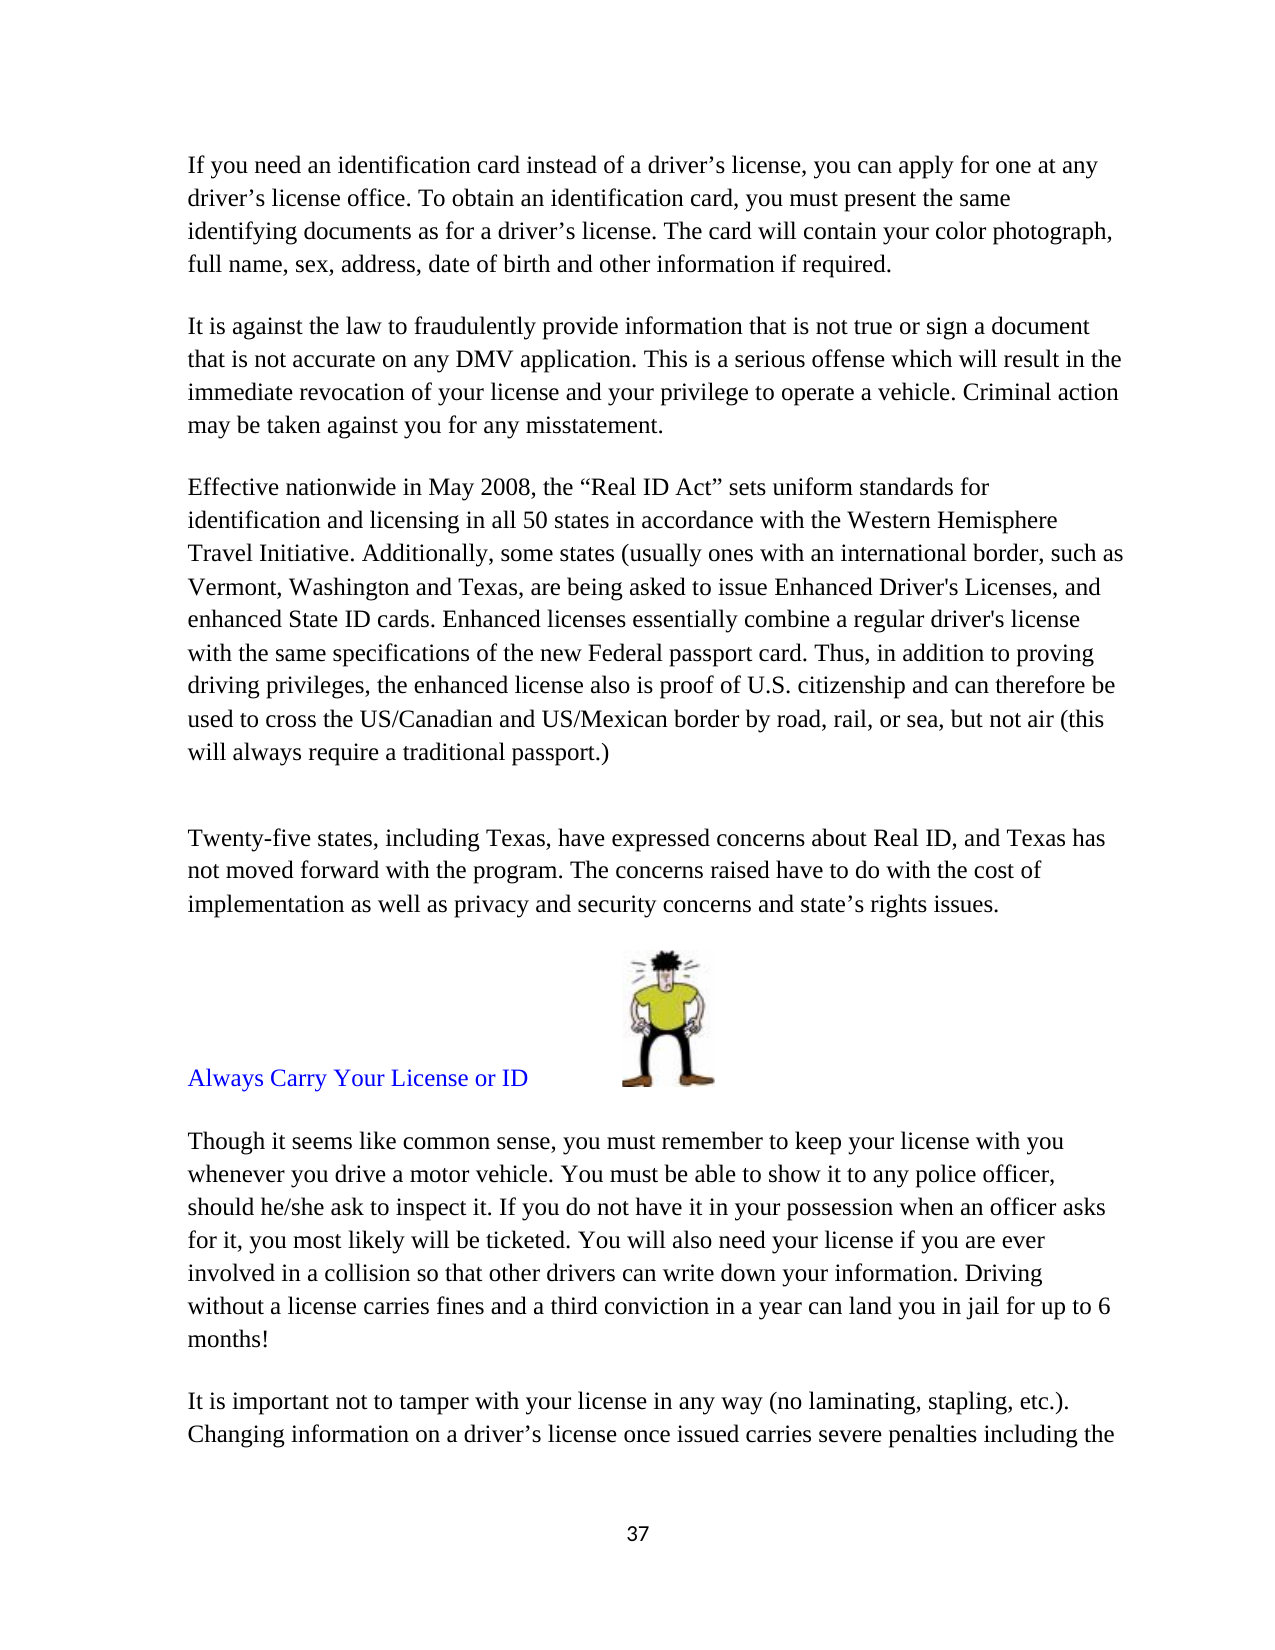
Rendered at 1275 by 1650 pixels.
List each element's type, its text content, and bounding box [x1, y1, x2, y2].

picture [622, 950, 715, 1087]
text Always Carry Your License or ID [187, 951, 1125, 1092]
text It is against the law to fraudulently provide information that is not true or sign a document that is not accurate on any DMV application. This is a serious offense which will result in the immediate revocation of your license and your privilege to operate a vehicle. Criminal action may be taken against you for any misstatement. [187, 311, 1125, 439]
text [187, 1386, 1125, 1448]
text Effective nationwide in May 2008, the “Real ID Act” sets uniform standards for identification and licensing in all 50 states in accordance with the Western Hemisphere Travel Initiative. Additionally, some states (usually ones with an international border, such as Vermont, Washington and Texas, are being asked to issue Enhanced Driver's Licenses, and enhanced State ID cards. Enhanced licenses essentially combine a regular driver's license with the same specifications of the new Federal passport card. Thus, in addition to proving driving privileges, the enhanced license also is proof of U.S. citizenship and can therefore be used to cross the US/Canadian and US/Mexican border by road, rail, or sea, but not air (this will always require a traditional passport.) [187, 472, 1125, 798]
text If you need an identification card instead of a driver’s license, you can apply for one at any driver’s license office. To obtain an identification card, you must present the same identifying documents as for a driver’s license. The card will contain your color photograph, full name, sex, address, date of birth and other information if required. [187, 150, 1125, 278]
text Twenty-five states, including Texas, have expressed concerns about Real ID, and Texas has not moved forward with the program. The concerns raised have to do with the cost of implementation as well as privacy and security concerns and state’s rights issues. [187, 823, 1125, 917]
text Though it seems like common sense, you must remember to keep your license with you whenever you drive a motor vehicle. You must be able to show it to any police officer, should he/she ask to inspect it. If you do not have it in your possession when an officer asks for it, you most likely will be ticketed. You will also need your license if you are ever involved in a collision so that other drivers can write down your information. Driving without a license carries fines and a third conviction in a year can land you in jail for up to 6 months! [187, 1126, 1125, 1353]
